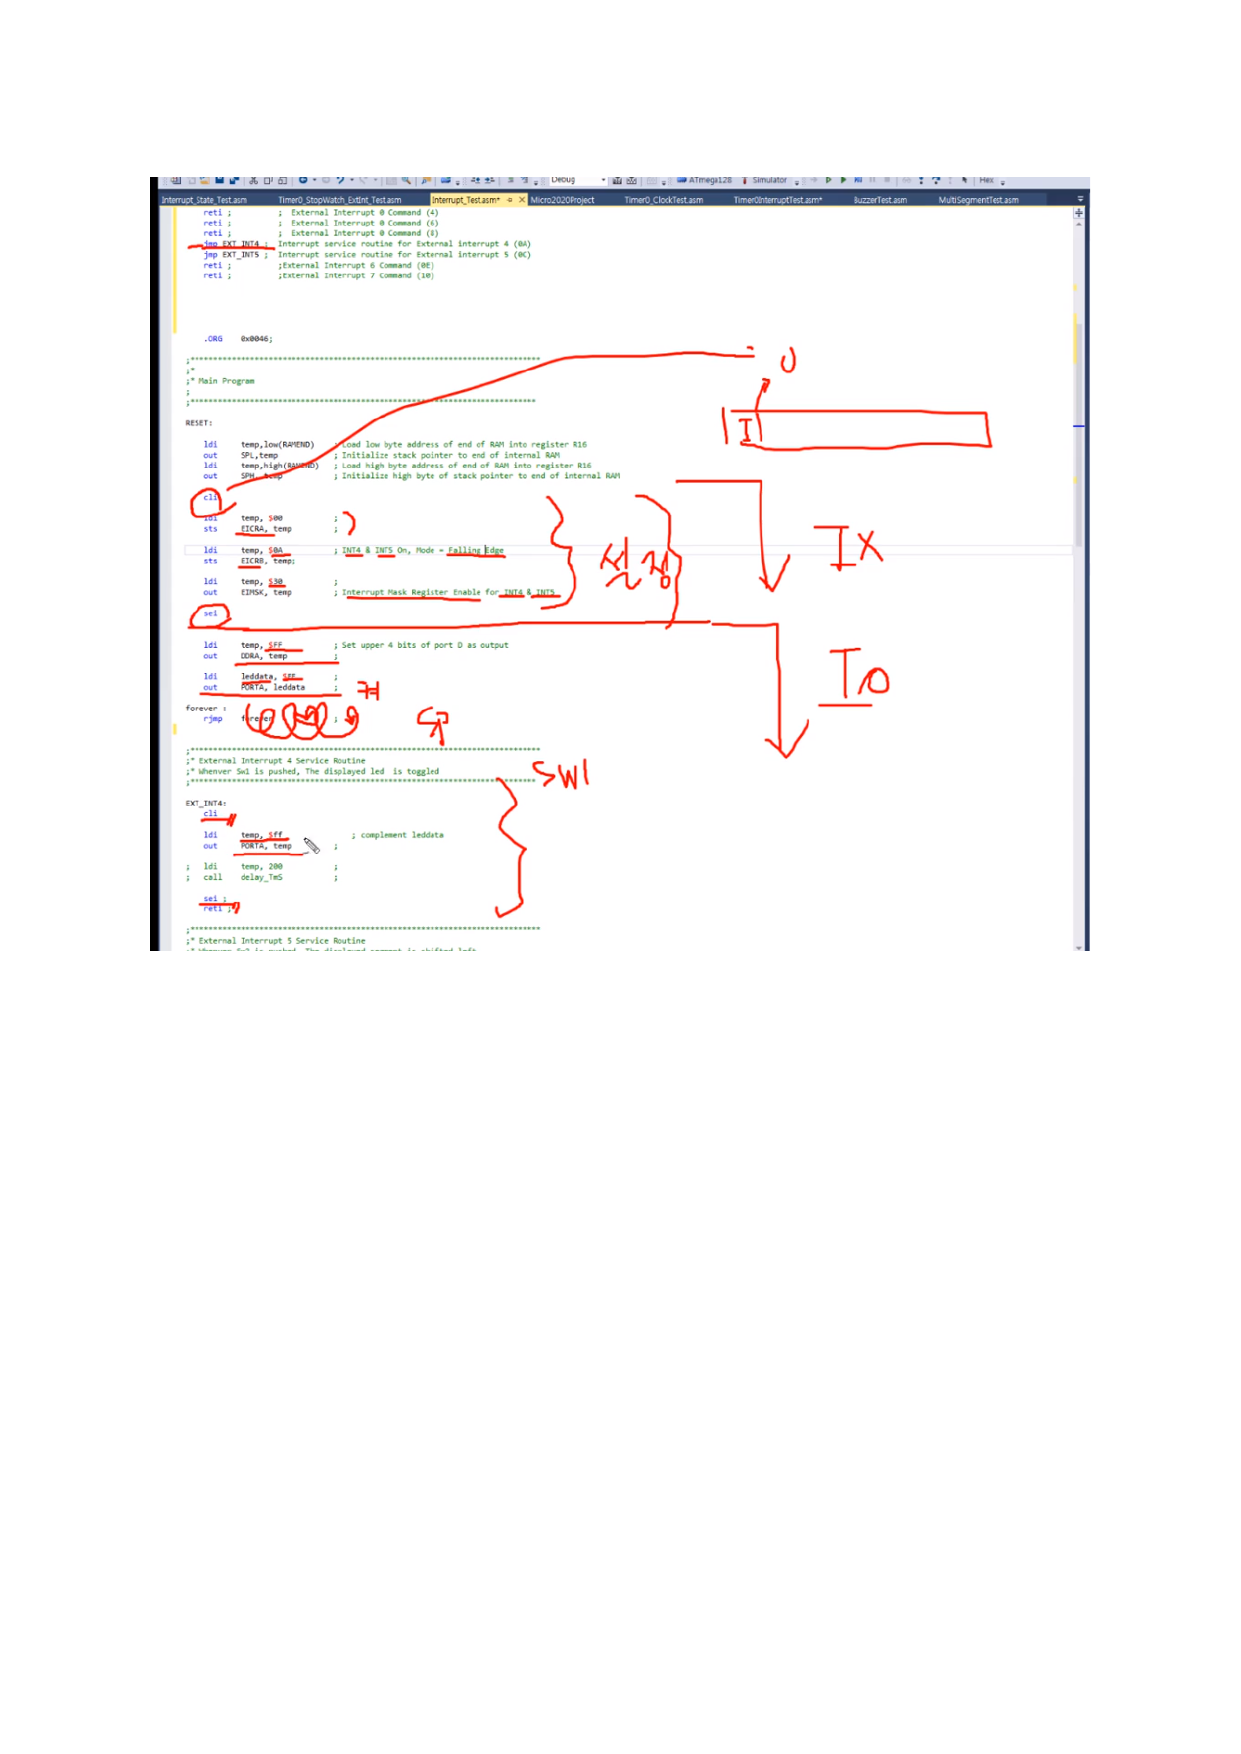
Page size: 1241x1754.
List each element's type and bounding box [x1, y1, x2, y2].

picture [150, 177, 1091, 951]
